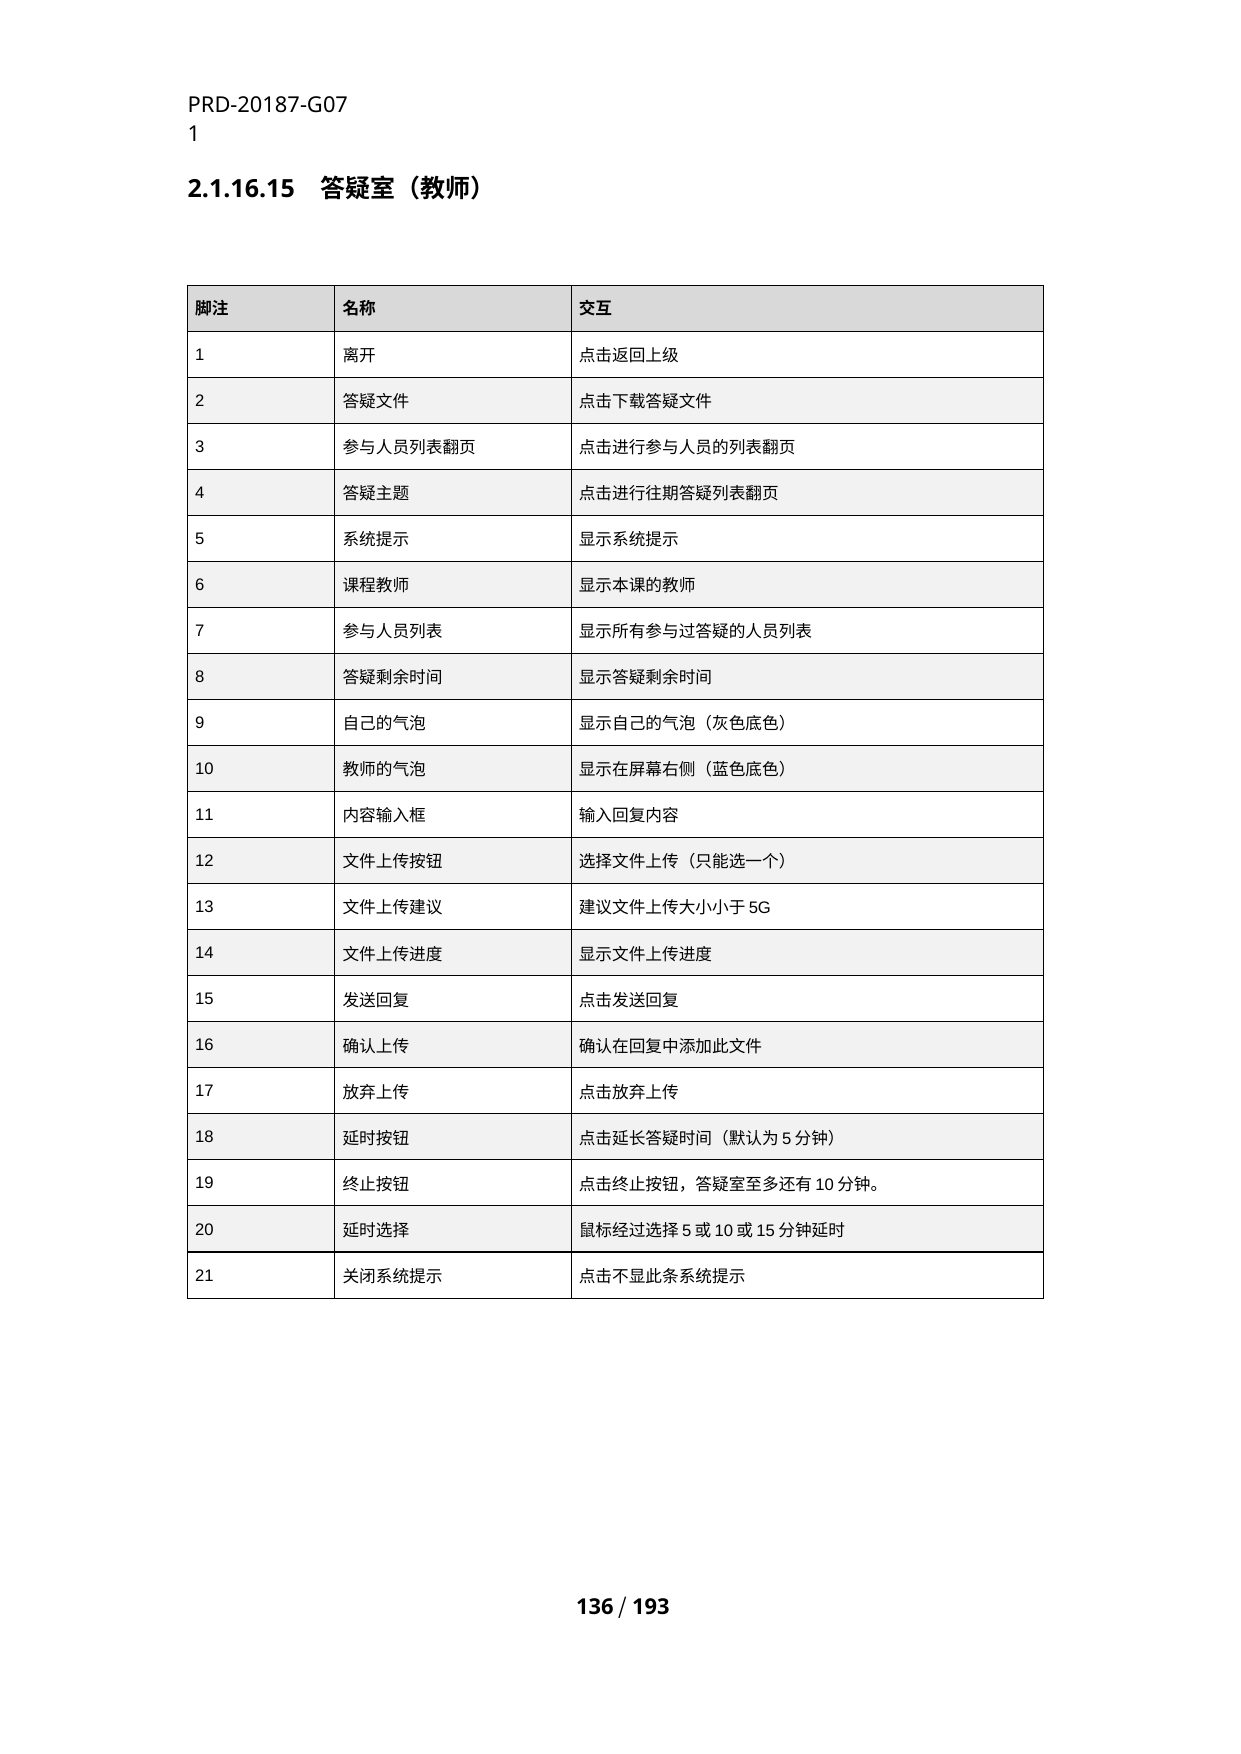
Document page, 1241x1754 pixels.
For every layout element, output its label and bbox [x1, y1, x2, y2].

table_cell [188, 746, 334, 791]
table_cell [572, 562, 1043, 607]
table_cell [572, 884, 1043, 929]
table_cell [335, 1068, 571, 1113]
table_header [188, 286, 334, 331]
table_cell [188, 516, 334, 561]
table_cell [572, 378, 1043, 423]
table_cell [572, 1160, 1043, 1205]
table_cell [335, 378, 571, 423]
table_cell [188, 1206, 334, 1251]
table_cell [335, 470, 571, 515]
table_cell [572, 1022, 1043, 1067]
table_cell [188, 838, 334, 883]
table_cell [572, 608, 1043, 653]
table_cell [188, 884, 334, 929]
table_cell [572, 976, 1043, 1021]
table_cell [188, 332, 334, 377]
table_cell [188, 1022, 334, 1067]
table_cell [335, 424, 571, 469]
table_cell [572, 700, 1043, 745]
table_cell [335, 930, 571, 975]
table_cell [188, 1068, 334, 1113]
table_cell [335, 746, 571, 791]
table_cell [572, 746, 1043, 791]
table_cell [188, 792, 334, 837]
table_cell [188, 930, 334, 975]
table_cell [335, 1160, 571, 1205]
table_cell [335, 976, 571, 1021]
table_cell [572, 424, 1043, 469]
table_cell [335, 1206, 571, 1251]
table_cell [572, 1068, 1043, 1113]
table_cell [572, 792, 1043, 837]
table_cell [335, 1022, 571, 1067]
table_cell [188, 562, 334, 607]
table_cell [335, 562, 571, 607]
table_cell [572, 654, 1043, 699]
table_cell [335, 792, 571, 837]
table_cell [188, 608, 334, 653]
table_cell [188, 470, 334, 515]
table_cell [572, 470, 1043, 515]
table_cell [572, 516, 1043, 561]
table_cell [335, 1114, 571, 1159]
table_cell [188, 976, 334, 1021]
table_cell [335, 654, 571, 699]
table_cell [335, 332, 571, 377]
table_cell [572, 1114, 1043, 1159]
table_cell [188, 1253, 334, 1297]
table_cell [335, 1253, 571, 1297]
table_cell [188, 1114, 334, 1159]
table_cell [335, 838, 571, 883]
table_header [335, 286, 571, 331]
table_cell [335, 608, 571, 653]
table_cell [188, 424, 334, 469]
table_cell [572, 1253, 1043, 1297]
table_cell [335, 700, 571, 745]
table_cell [335, 884, 571, 929]
table_cell [572, 332, 1043, 377]
table_cell [572, 838, 1043, 883]
table_cell [335, 516, 571, 561]
table_cell [188, 700, 334, 745]
table_cell [572, 1206, 1043, 1251]
table_cell [188, 654, 334, 699]
table_header [572, 286, 1043, 331]
table_cell [572, 930, 1043, 975]
table_cell [188, 378, 334, 423]
table_cell [188, 1160, 334, 1205]
